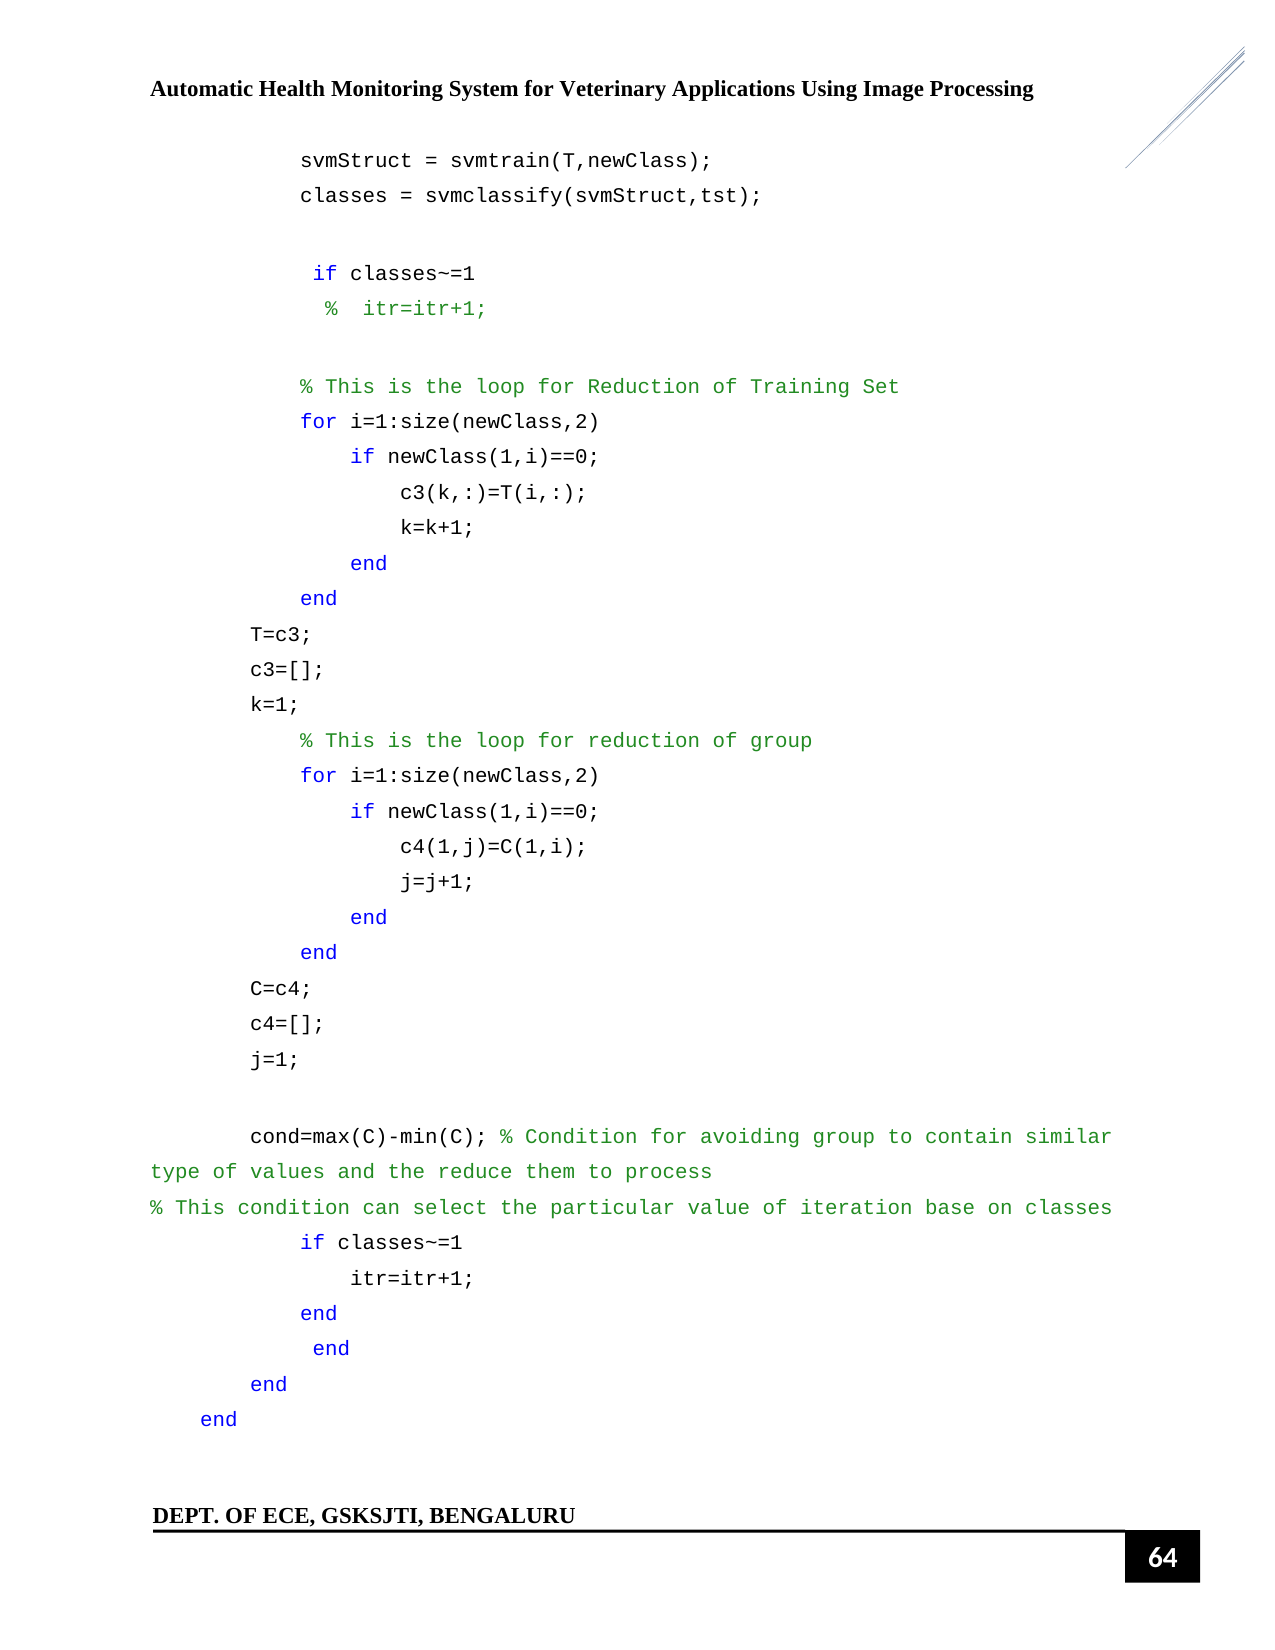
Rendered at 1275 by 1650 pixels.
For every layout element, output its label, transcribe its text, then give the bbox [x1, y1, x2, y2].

text itr=itr+1; [150, 1268, 1125, 1291]
text % itr=itr+1; [150, 298, 1125, 322]
text classes = svmclassify(svmStruct,tst); [150, 185, 1125, 209]
text % This is the loop for reduction of group [150, 730, 1125, 753]
text k=k+1; [150, 517, 1125, 541]
text T=c3; [150, 623, 1125, 647]
text end [150, 1338, 1125, 1362]
text c3=[]; [150, 659, 1125, 683]
text c4=[]; [150, 1013, 1125, 1037]
text end [150, 1374, 1125, 1397]
text if newClass(1,i)==0; [150, 801, 1125, 824]
text c4(1,j)=C(1,i); [150, 836, 1125, 860]
text for i=1:size(newClass,2) [150, 411, 1125, 435]
text if newClass(1,i)==0; [150, 446, 1125, 470]
text c3(k,:)=T(i,:); [150, 482, 1125, 506]
text svmStruct = svmtrain(T,newClass); [150, 150, 1125, 174]
text end [150, 588, 1125, 612]
text % This condition can select the particular value of iteration base on classes [150, 1197, 1125, 1220]
text end [150, 942, 1125, 966]
text for i=1:size(newClass,2) [150, 765, 1125, 789]
text if classes~=1 [150, 1232, 1125, 1256]
text end [150, 1409, 1125, 1433]
text end [150, 1303, 1125, 1327]
text C=c4; [150, 978, 1125, 1001]
text j=1; [150, 1048, 1125, 1072]
text if classes~=1 [150, 263, 1125, 286]
text k=1; [150, 694, 1125, 718]
text end [150, 553, 1125, 576]
text % This is the loop for Reduction of Training Set [150, 376, 1125, 399]
text cond=max(C)-min(C); % Condition for avoiding group to contain similar type of values and the reduce them to process [150, 1126, 1125, 1185]
text j=j+1; [150, 871, 1125, 895]
text end [150, 907, 1125, 931]
